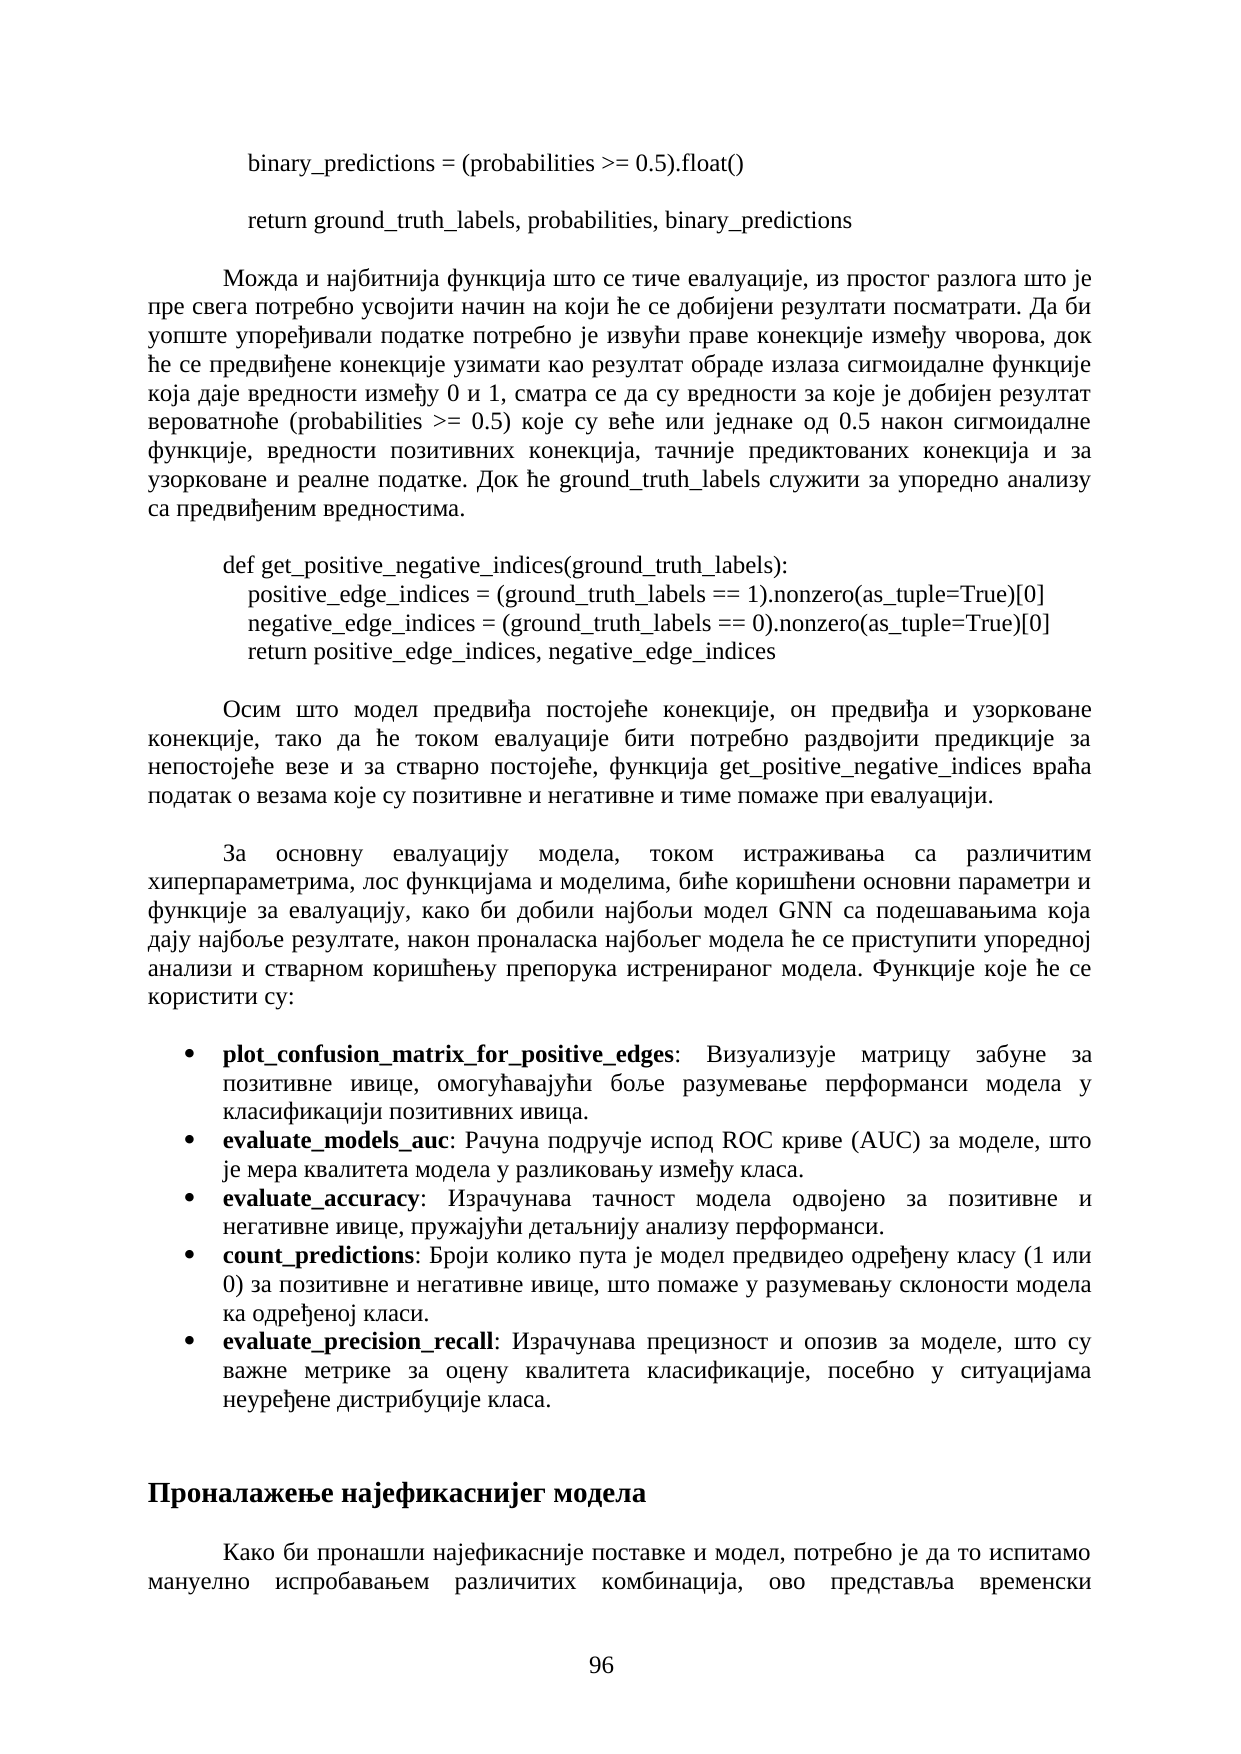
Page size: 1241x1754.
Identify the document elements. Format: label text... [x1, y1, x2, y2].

text return positive_edge_indices, negative_edge_indices [223, 636, 1092, 665]
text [148, 1537, 1092, 1595]
list count_predictions: Броји колико пута је модел предвидео одређену класу (1 или 0) за позитивне и негативне ивице, што помаже у разумевању склоности модела ка одређеној класи. [185, 1240, 1092, 1326]
subtitle Проналажење најефикаснијег модела [148, 1475, 1092, 1509]
text return ground_truth_labels, probabilities, binary_predictions [223, 205, 1092, 234]
text def get_positive_negative_indices(ground_truth_labels): [223, 550, 1092, 579]
text positive_edge_indices = (ground_truth_labels == 1).nonzero(as_tuple=True)[0] [223, 579, 1092, 608]
text Можда и најбитнија функција што се тиче евалуације, из простог разлога што је пре свега потребно усвојити начин на који ће се добијени резултати посматрати. Да би уопште упоређивали податке потребно је извући праве конекције између чворова, док ће се предвиђене конекције узимати као резултат обраде излаза сигмоидалне функције која даје вредности између 0 и 1, сматра се да су вредности за које је добијен резултат вероватноће (probabilities >= 0.5) које су веће или једнаке од 0.5 након сигмоидалне функције, вредности позитивних конекција, тачније предиктованих конекција и за узорковане и реалне податке. Док ће ground_truth_labels служити за упоредно анализу са предвиђеним вредностима. [148, 263, 1092, 521]
text binary_predictions = (probabilities >= 0.5).float() [223, 148, 1092, 176]
list evaluate_accuracy: Израчунава тачност модела одвојено за позитивне и негативне ивице, пружајући детаљнију анализу перформанси. [185, 1183, 1092, 1240]
text За основну евалуацију модела, током истраживања са различитим хиперпараметрима, лос функцијама и моделима, биће коришћени основни параметри и функције за евалуацију, како би добили најбољи модел GNN са подешавањима која дају најбоље резултате, након проналаска најбољег модела ће се приступити упоредној анализи и стварном коришћењу препорука истренираног модела. Функције које ће се користити су: [148, 838, 1092, 1010]
text negative_edge_indices = (ground_truth_labels == 0).nonzero(as_tuple=True)[0] [223, 608, 1092, 636]
text Осим што модел предвиђа постојеће конекције, он предвиђа и узорковане конекције, тако да ће током евалуације бити потребно раздвојити предикције за непостојеће везе и за стварно постојеће, функција get_positive_negative_indices враћа податак о везама које су позитивне и негативне и тиме помаже при евалуацији. [148, 694, 1092, 809]
list evaluate_precision_recall: Израчунава прецизност и опозив за моделе, што су важне метрике за оцену квалитета класификације, посебно у ситуацијама неуређене дистрибуције класа. [185, 1326, 1092, 1413]
list plot_confusion_matrix_for_positive_edges: Визуализује матрицу забуне за позитивне ивице, омогућавајући боље разумевање перформанси модела у класификацији позитивних ивица. [185, 1039, 1092, 1125]
list evaluate_models_auc: Рачуна подручје испод ROC криве (AUC) за моделе, што је мера квалитета модела у разликовању између класа. [185, 1125, 1092, 1183]
